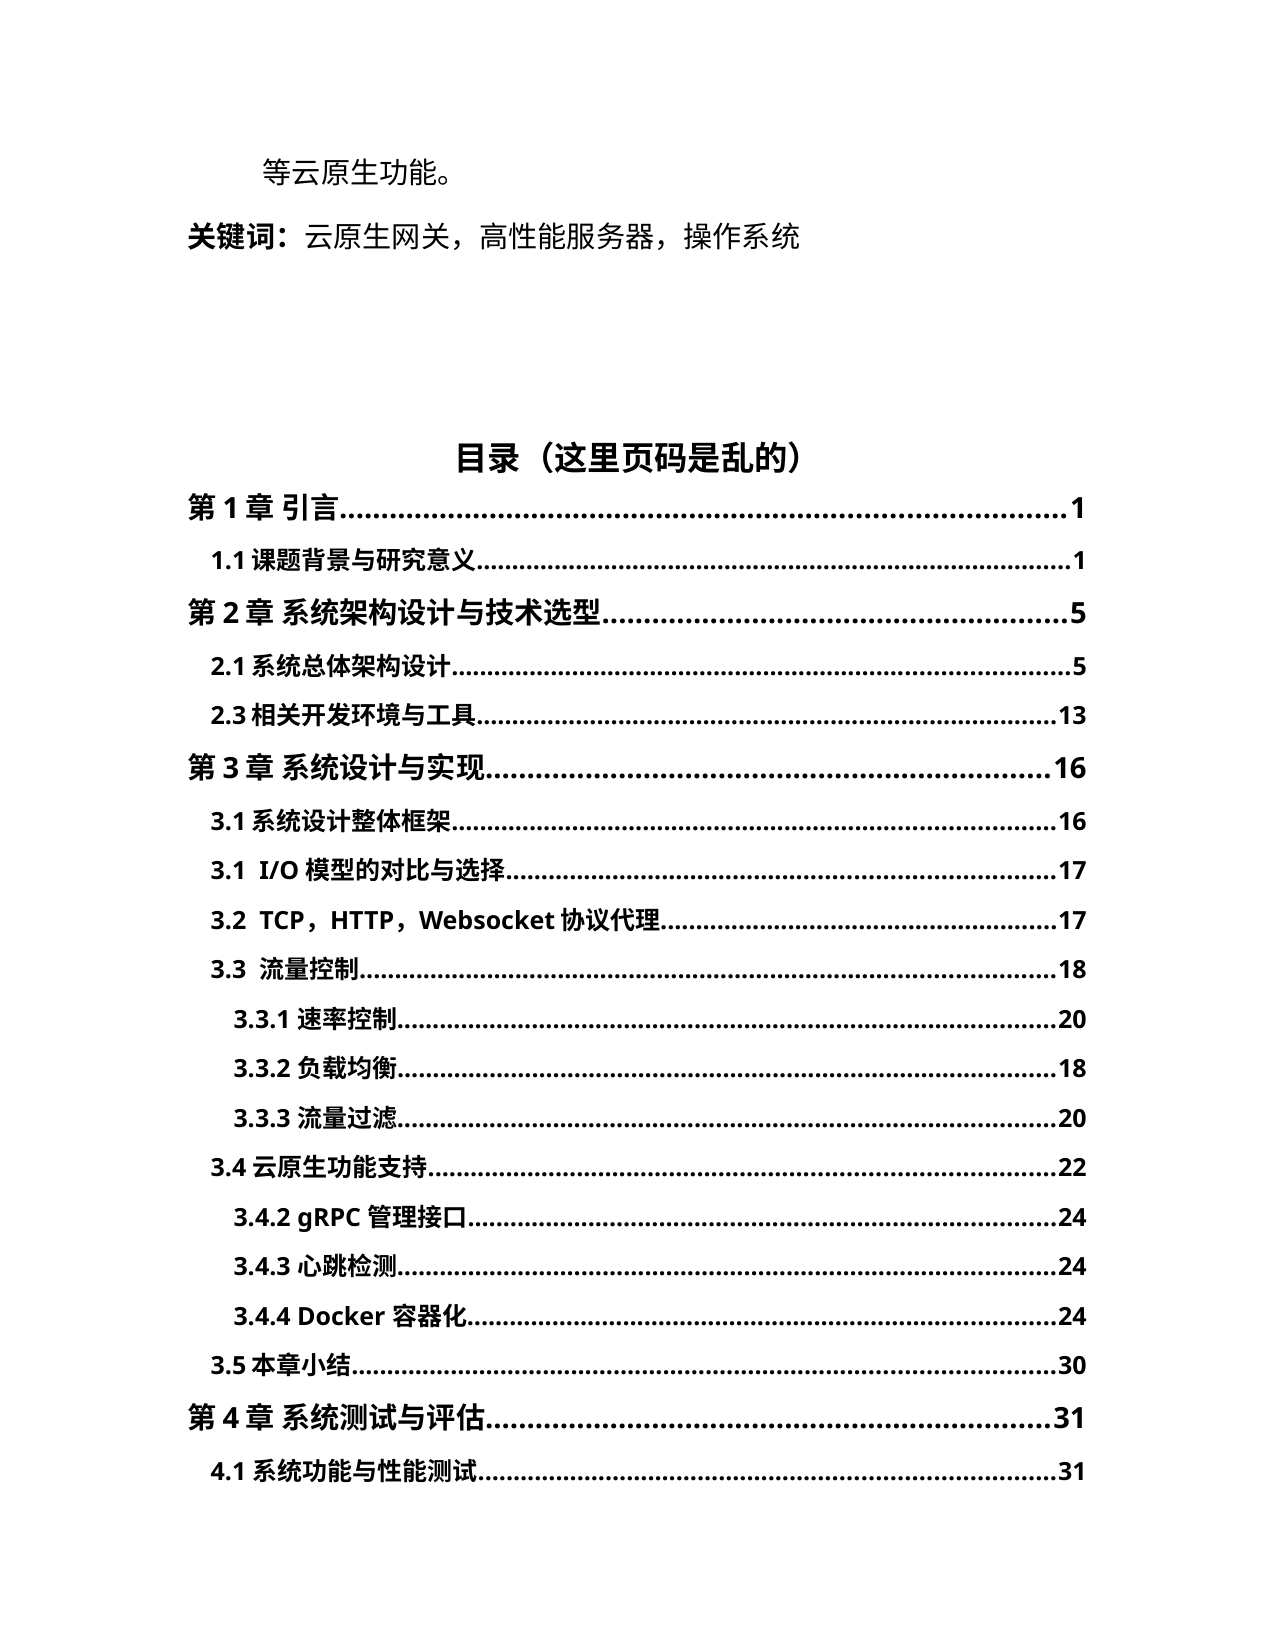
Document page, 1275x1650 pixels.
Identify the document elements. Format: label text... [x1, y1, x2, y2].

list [187, 150, 1087, 192]
text 关键词：云原生网关，高性能服务器，操作系统 [187, 213, 1087, 256]
